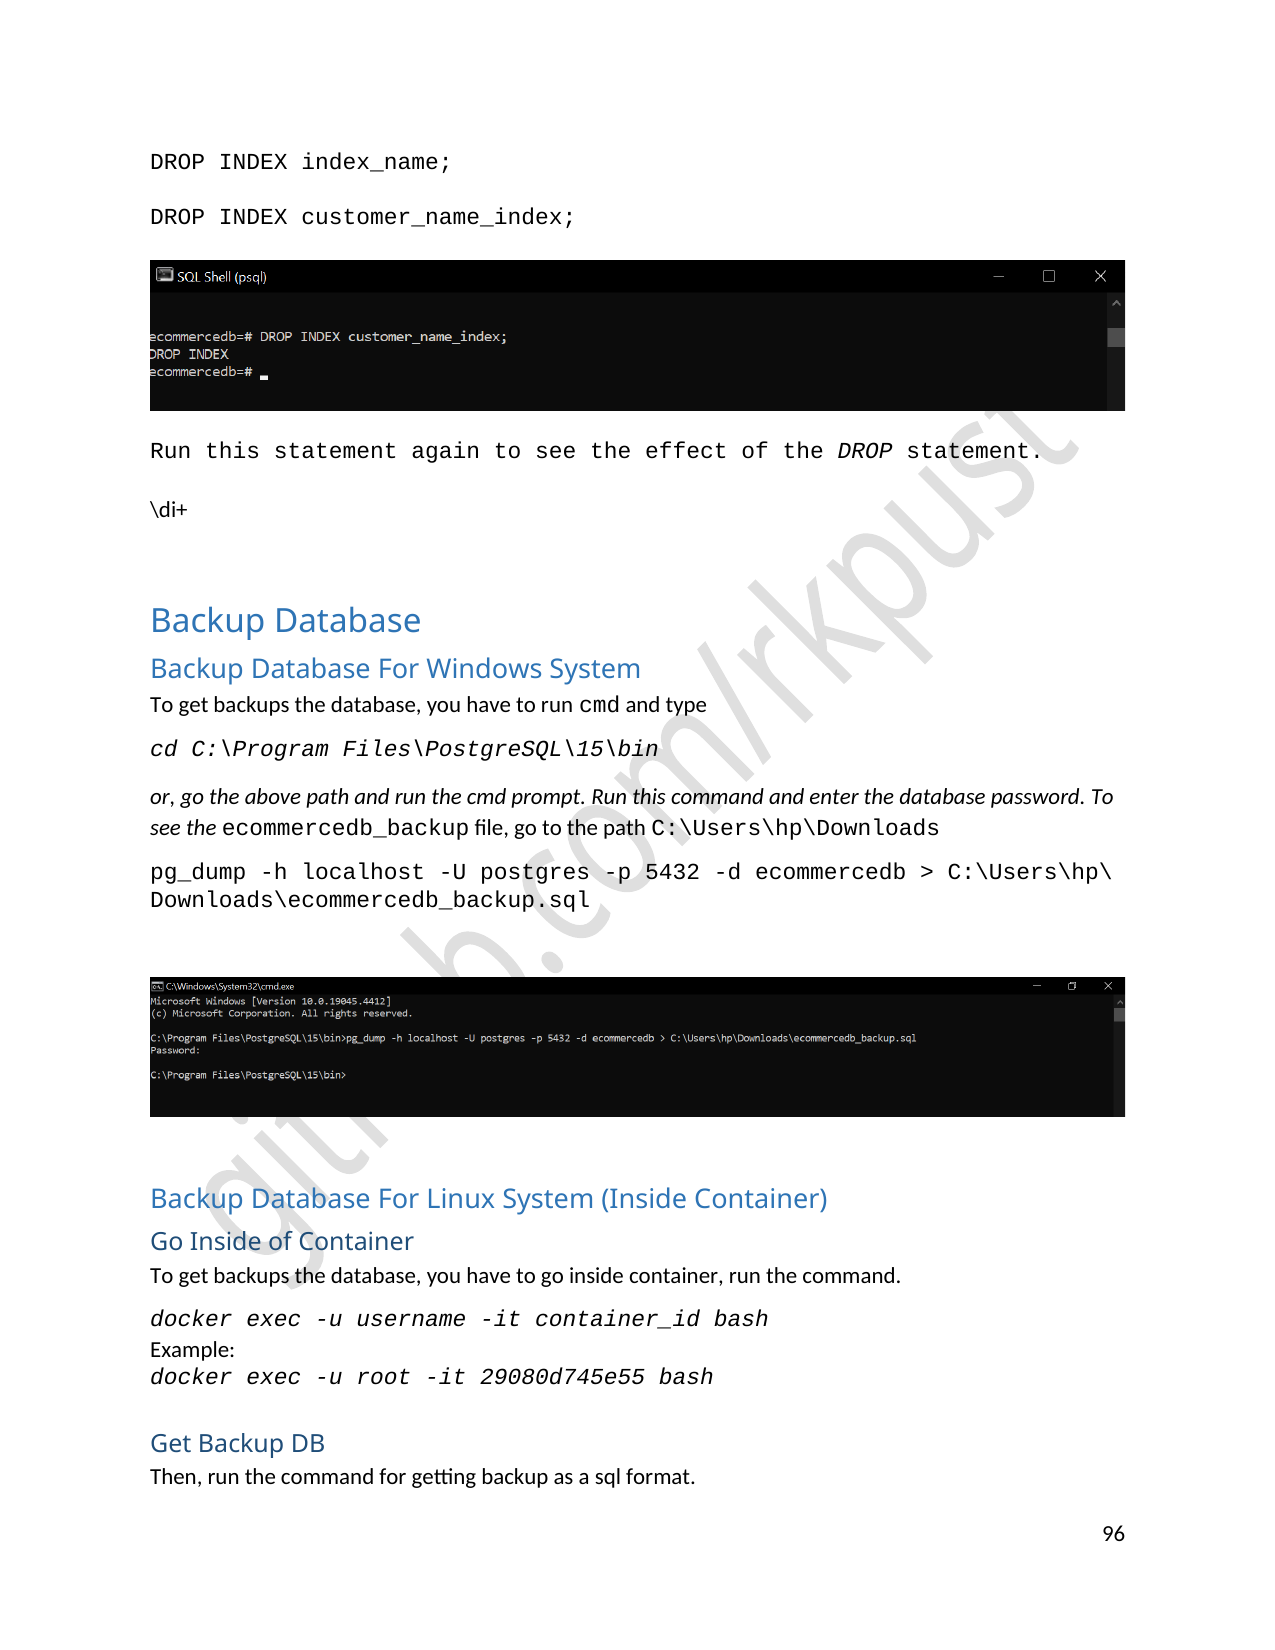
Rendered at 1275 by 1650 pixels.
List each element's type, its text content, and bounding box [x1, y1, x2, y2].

subtitle Backup Database [150, 597, 1125, 642]
subtitle Get Backup DB [150, 1426, 1125, 1460]
text docker exec -u username -it container_id bash [150, 1308, 1125, 1333]
text or, go the above path and run the cmd prompt. Run this command and enter the database password. To see the ecommercedb_backup file, go to the path C:\Users\hp\Downloads [150, 782, 1125, 842]
subtitle Backup Database For Linux System (Inside Container) [150, 1180, 1125, 1217]
picture [150, 977, 1125, 1117]
text To get backups the database, you have to run cmd and type [150, 690, 1125, 719]
text pg_dump -h localhost -U postgres -p 5432 -d ecommercedb > C:\Users\hp\Downloads\ecommercedb_backup.sql [150, 861, 1125, 914]
subtitle Go Inside of Container [150, 1224, 1125, 1258]
text DROP INDEX index_name; [150, 150, 1125, 176]
text Run this statement again to see the effect of the DROP statement. [150, 439, 1125, 466]
text Then, run the command for getting backup as a sql format. [150, 1462, 1125, 1491]
text Example: [150, 1336, 1125, 1363]
text cd C:\Program Files\PostgreSQL\15\bin [150, 738, 1125, 764]
text \di+ [150, 495, 1125, 523]
text To get backups the database, you have to go inside container, run the command. [150, 1261, 1125, 1289]
picture [150, 260, 1125, 411]
subtitle Backup Database For Windows System [150, 650, 1125, 687]
text DROP INDEX customer_name_index; [150, 205, 1125, 231]
text docker exec -u root -it 29080d745e55 bash [150, 1366, 1125, 1392]
